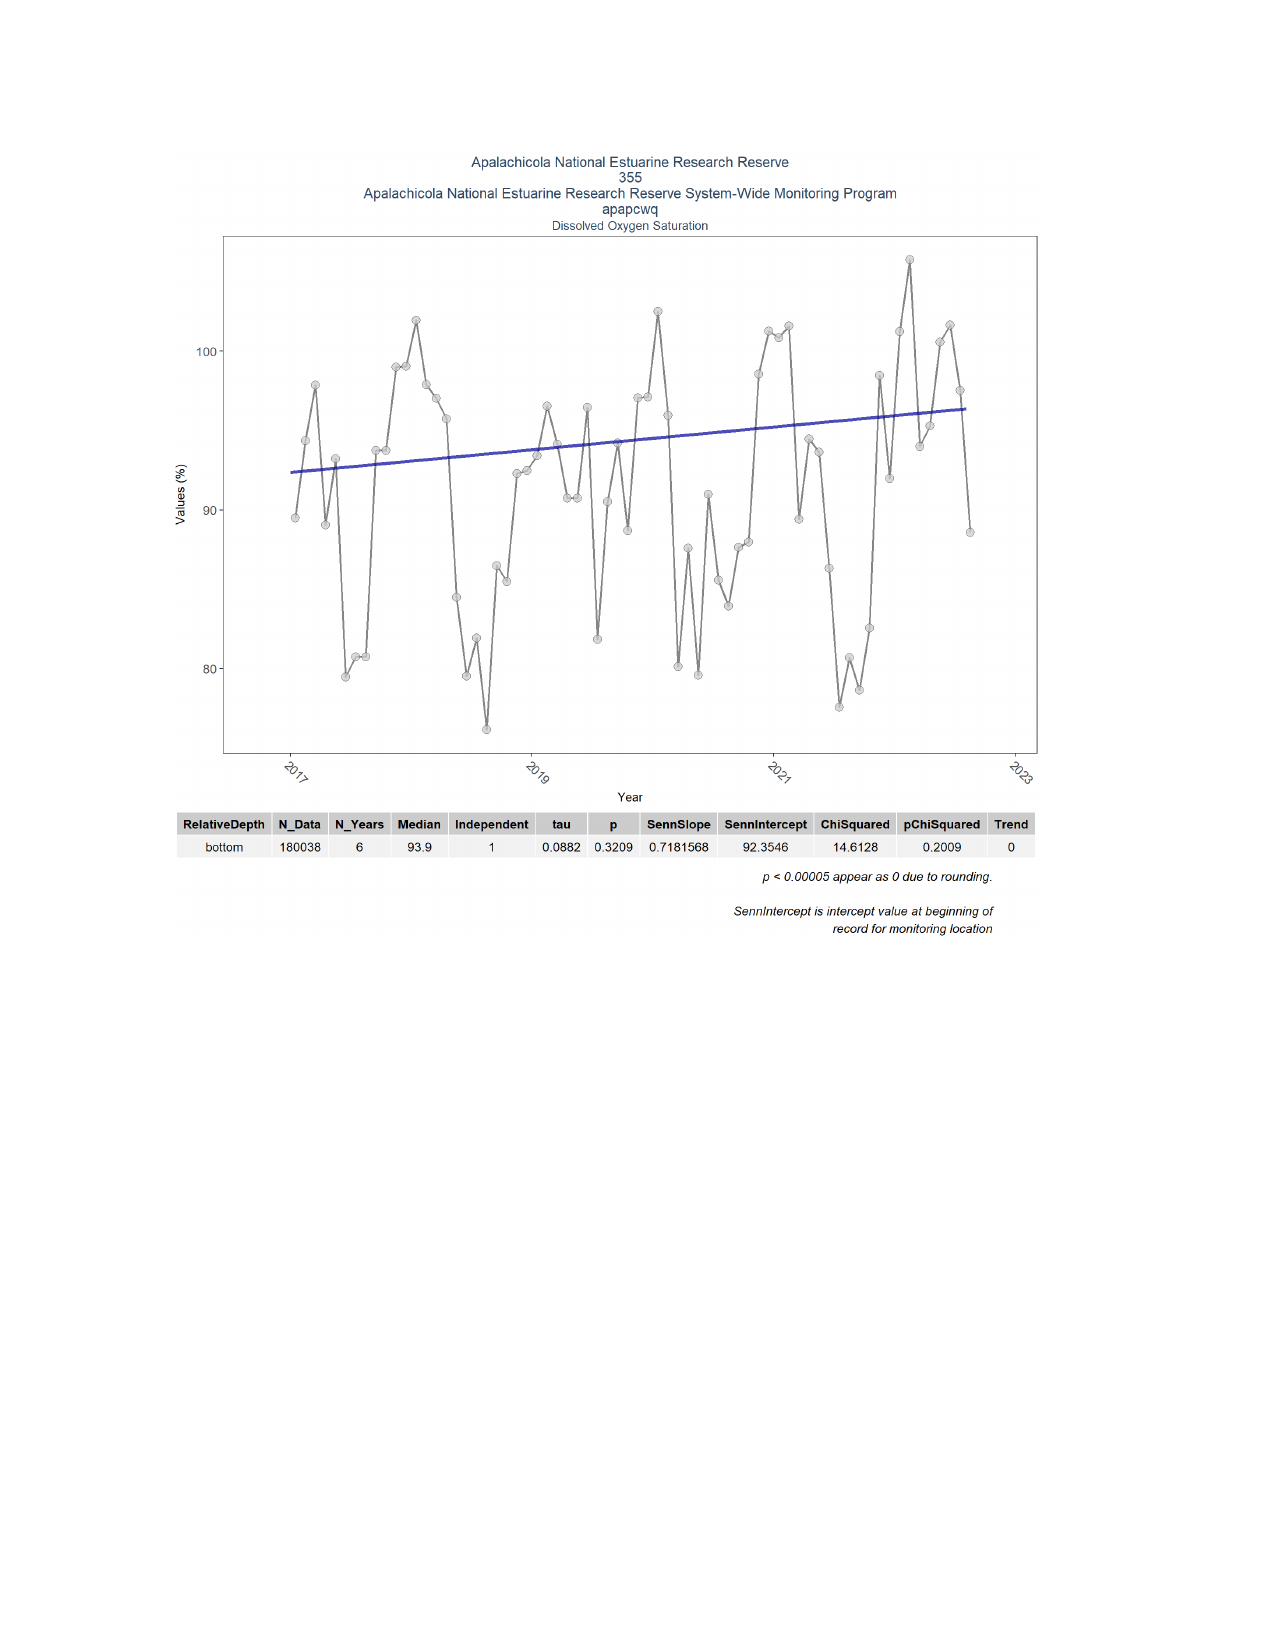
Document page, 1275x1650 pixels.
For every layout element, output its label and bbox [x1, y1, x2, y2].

picture [168, 150, 1044, 938]
